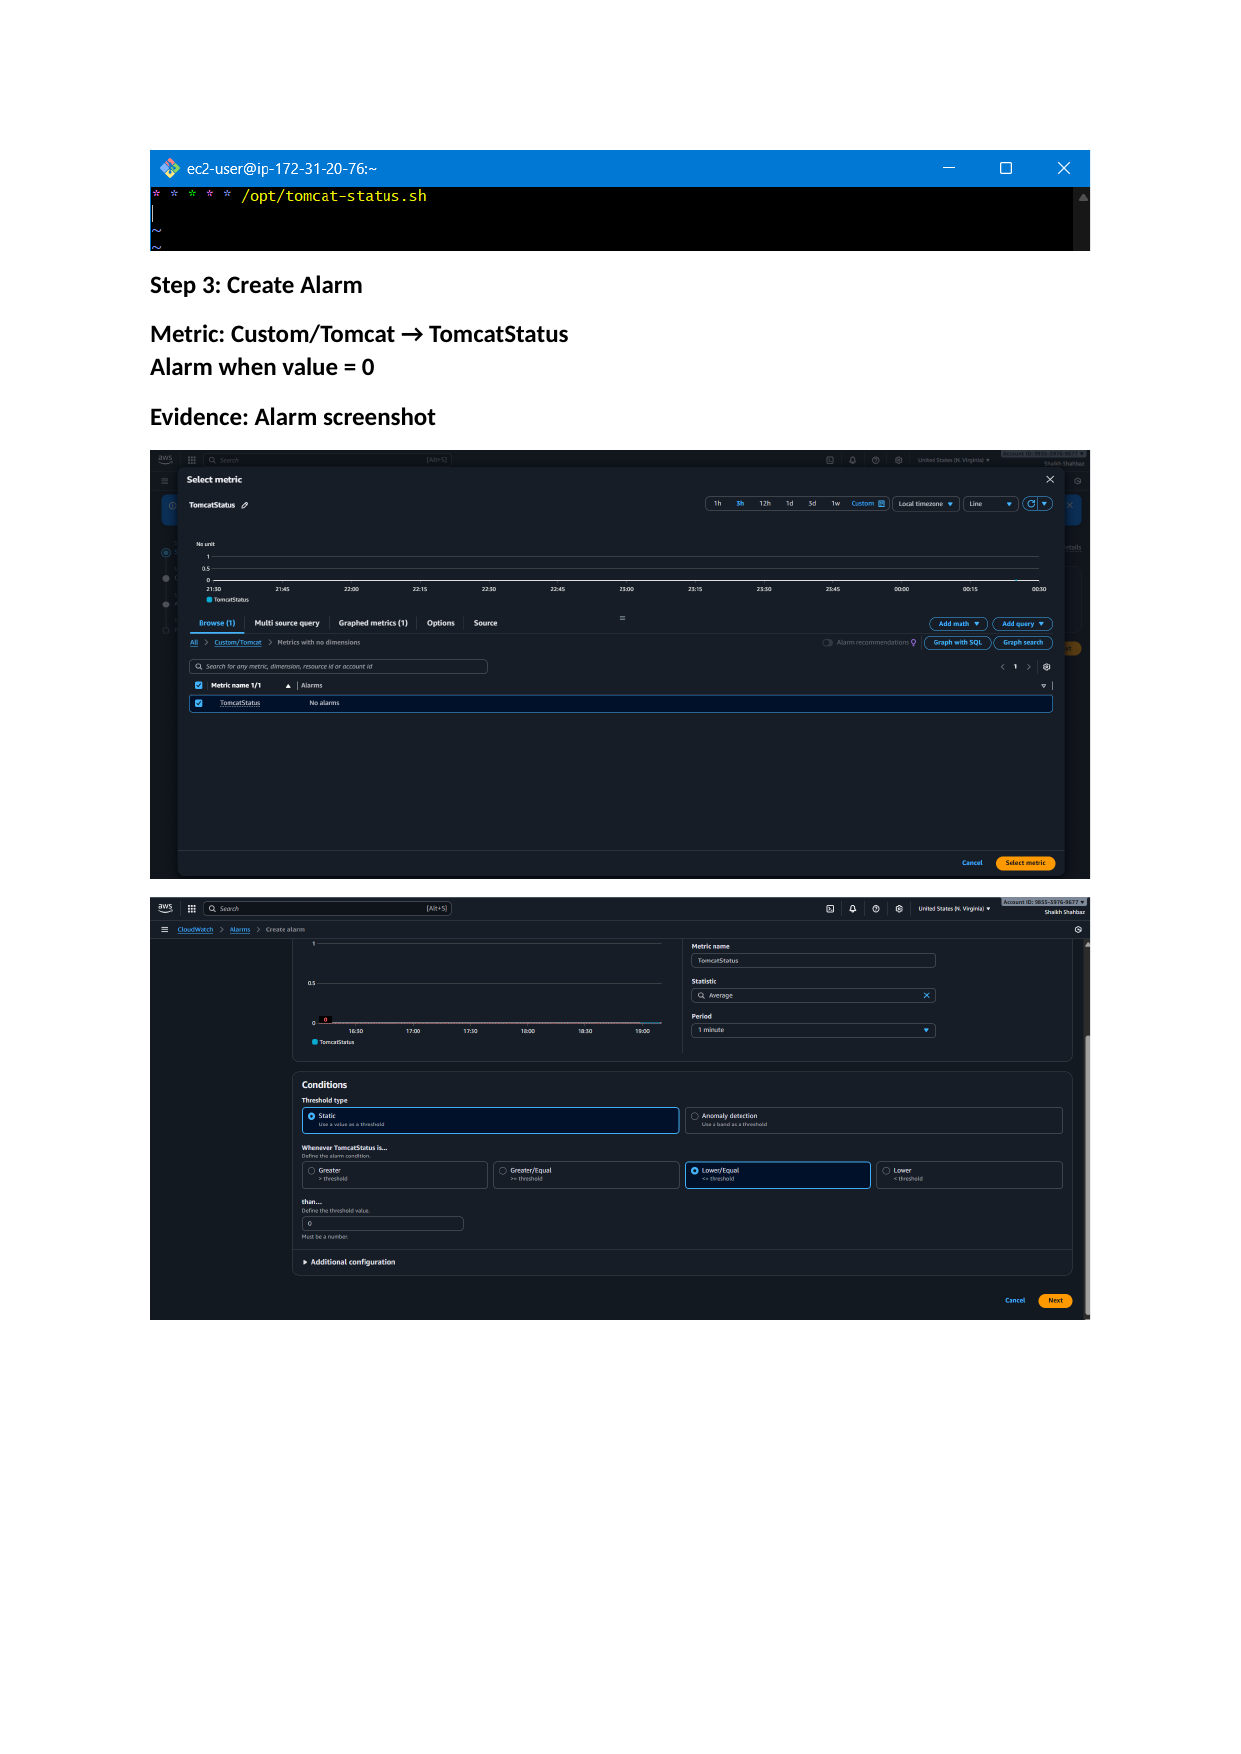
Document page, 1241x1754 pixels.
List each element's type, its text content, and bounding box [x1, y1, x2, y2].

text Step 3: Create Alarm [150, 269, 1090, 299]
text Metric: Custom/Tomcat → TomcatStatus Alarm when value = 0 [150, 319, 1090, 382]
text Evidence: Alarm screenshot [150, 401, 1090, 432]
picture [150, 150, 1091, 251]
picture [150, 450, 1091, 879]
picture [150, 897, 1091, 1320]
